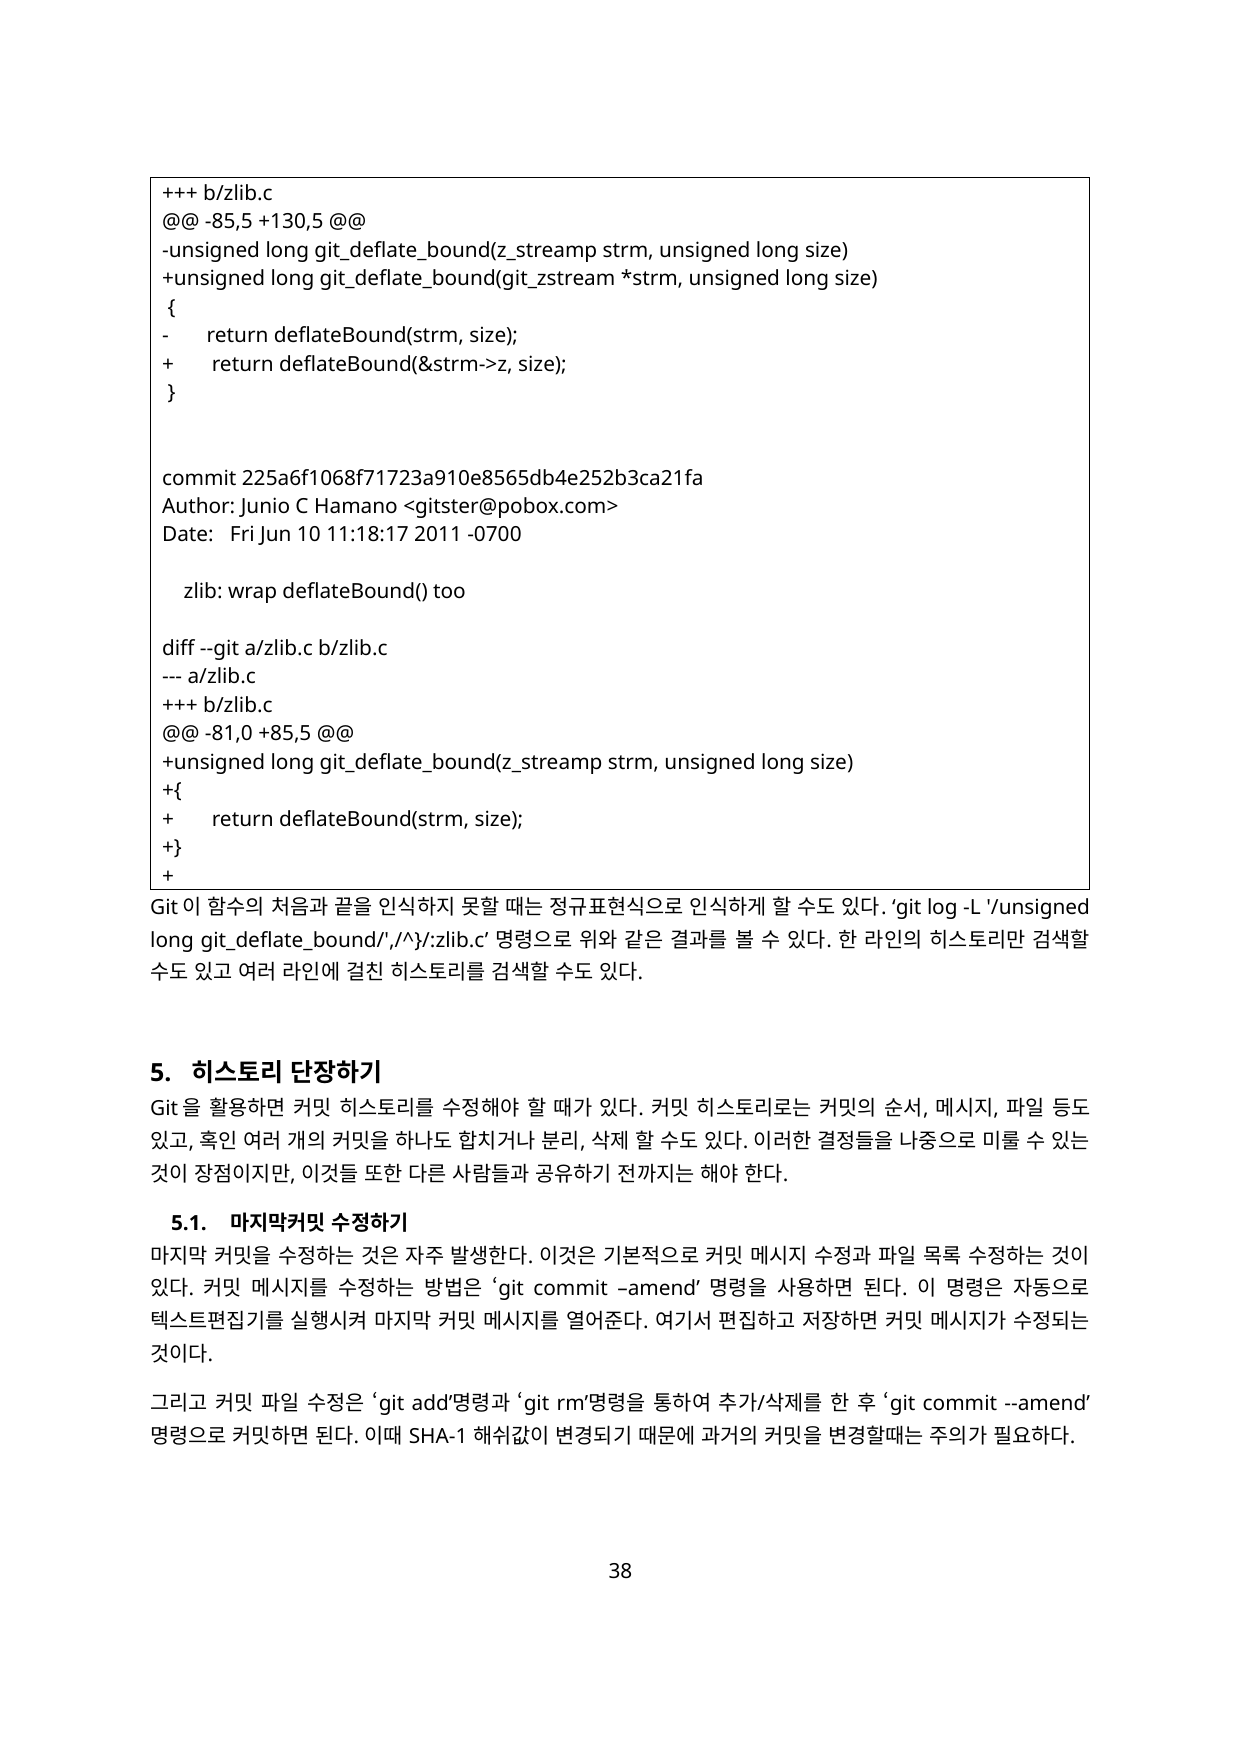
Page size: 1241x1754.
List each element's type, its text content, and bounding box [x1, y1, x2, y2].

subtitle 마지막커밋 수정하기 [171, 1206, 1069, 1236]
subtitle 히스토리 단장하기 [150, 1052, 1069, 1088]
text Git이 함수의 처음과 끝을 인식하지 못할 때는 정규표현식으로 인식하게 할 수도 있다. ‘git log -L '/unsigned long git_deflate_bound/',/^}/:zlib.c’ 명령으로 위와 같은 결과를 볼 수 있다. 한 라인의 히스토리만 검색할 수도 있고 여러 라인에 걸친 히스토리를 검색할 수도 있다. [150, 890, 1090, 986]
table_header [151, 178, 1089, 889]
text 마지막 커밋을 수정하는 것은 자주 발생한다. 이것은 기본적으로 커밋 메시지 수정과 파일 목록 수정하는 것이 있다. 커밋 메시지를 수정하는 방법은 ‘git commit –amend’ 명령을 사용하면 된다. 이 명령은 자동으로 텍스트편집기를 실행시켜 마지막 커밋 메시지를 열어준다. 여기서 편집하고 저장하면 커밋 메시지가 수정되는 것이다. [150, 1239, 1090, 1367]
text 그리고 커밋 파일 수정은 ‘git add’명령과 ‘git rm’명령을 통하여 추가/삭제를 한 후 ‘git commit --amend’ 명령으로 커밋하면 된다. 이때 SHA-1 해쉬값이 변경되기 때문에 과거의 커밋을 변경할때는 주의가 필요하다. [150, 1386, 1090, 1449]
text Git을 활용하면 커밋 히스토리를 수정해야 할 때가 있다. 커밋 히스토리로는 커밋의 순서, 메시지, 파일 등도 있고, 혹인 여러 개의 커밋을 하나도 합치거나 분리, 삭제 할 수도 있다. 이러한 결정들을 나중으로 미룰 수 있는 것이 장점이지만, 이것들 또한 다른 사람들과 공유하기 전까지는 해야 한다. [150, 1091, 1090, 1187]
